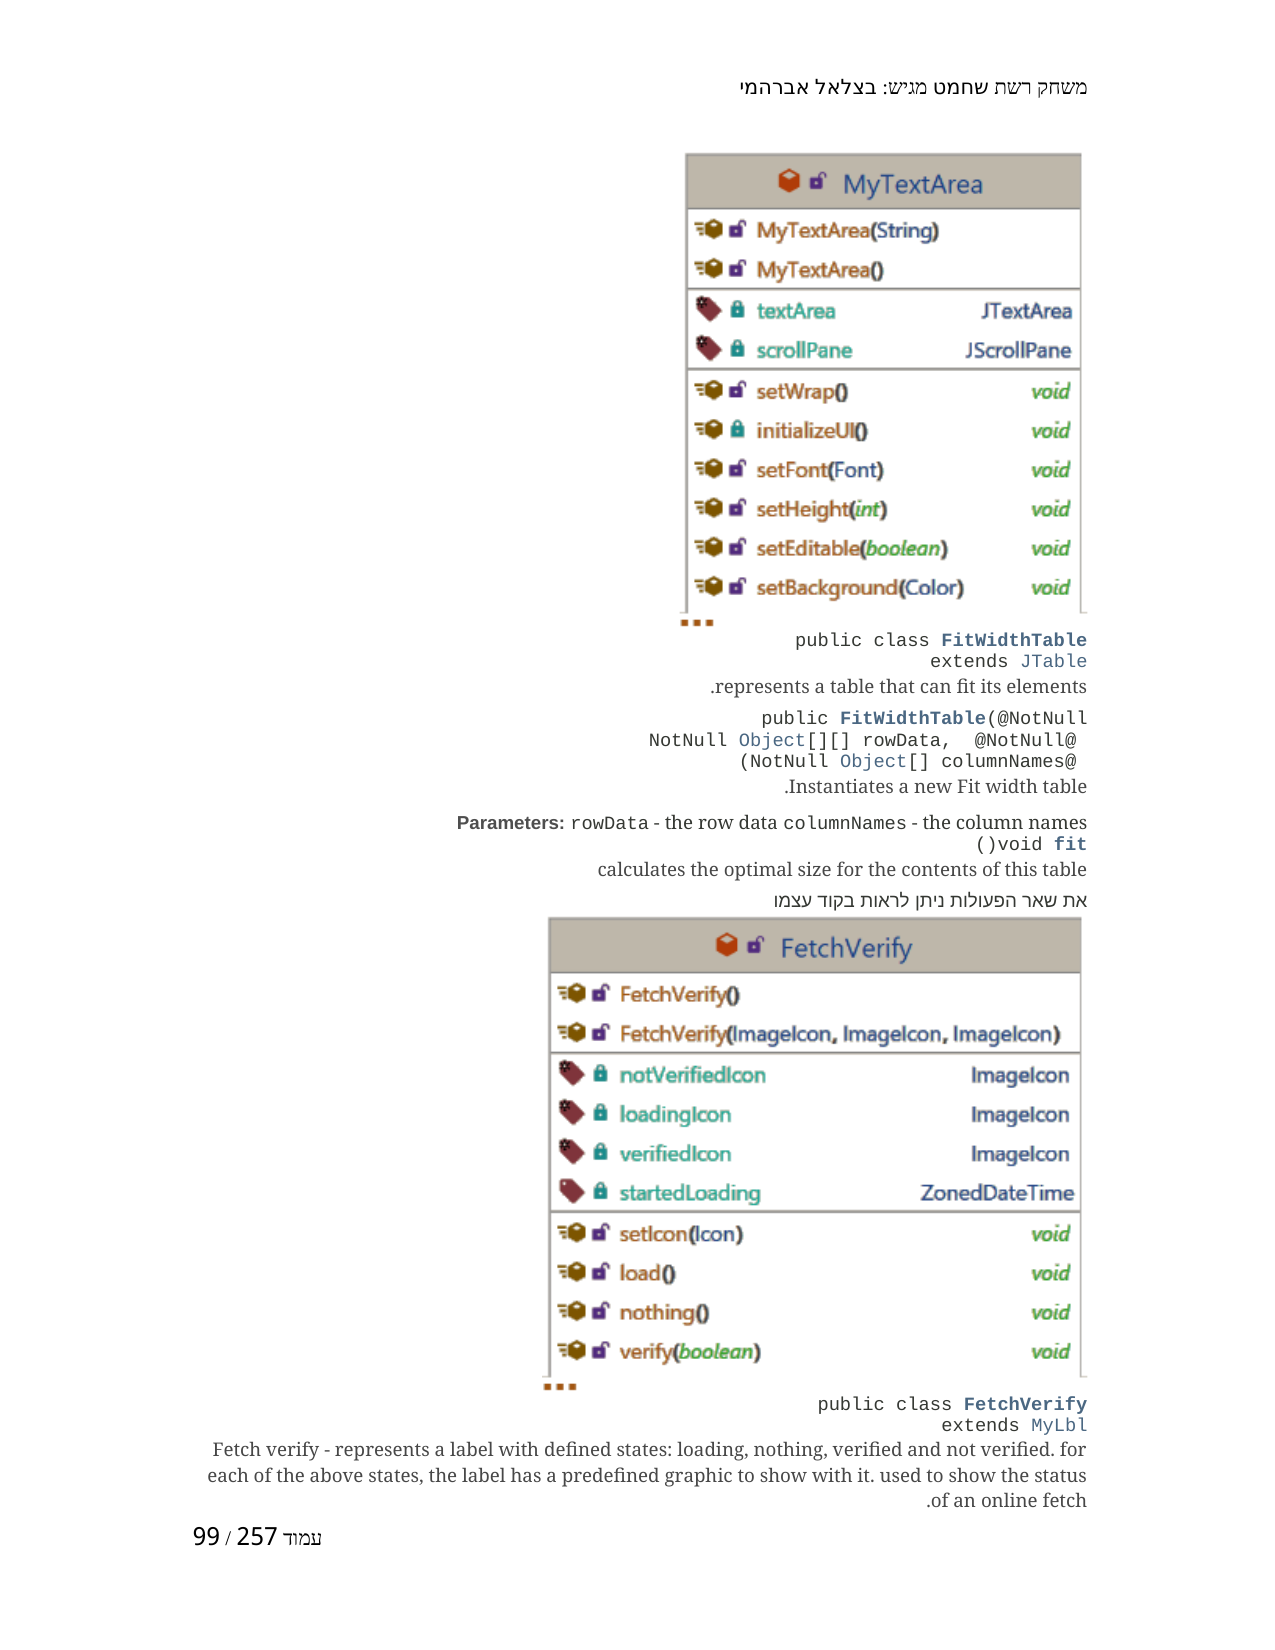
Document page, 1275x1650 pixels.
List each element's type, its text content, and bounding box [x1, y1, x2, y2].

text public class FetchVerify [187, 1394, 1087, 1416]
picture [679, 147, 1088, 631]
picture [542, 911, 1088, 1395]
text @NotNull Object[] columnNames) [187, 752, 1087, 773]
text void fit() [187, 835, 1087, 856]
text Fetch verify - represents a label with defined states: loading, nothing, verified and not verified. for each of the above states, the label has a predefined graphic to show with it. used to show the status of an online fetch. [204, 1437, 1087, 1516]
text @NotNull Object[][] rowData, @NotNull [187, 730, 1087, 752]
text calculates the optimal size for the contents of this table [204, 856, 1087, 882]
text public FitWidthTable​(@NotNull [187, 709, 1087, 730]
text public class FitWidthTable [187, 631, 1087, 652]
text extends JTable [187, 652, 1087, 673]
text extends MyLbl [187, 1416, 1087, 1437]
text Instantiates a new Fit width table. [204, 773, 1087, 801]
text Parameters: rowData - the row data columnNames - the column names [187, 809, 1087, 835]
text את שאר הפעולות ניתן לראות בקוד עצמו [187, 890, 1087, 911]
text represents a table that can fit its elements. [204, 673, 1087, 701]
